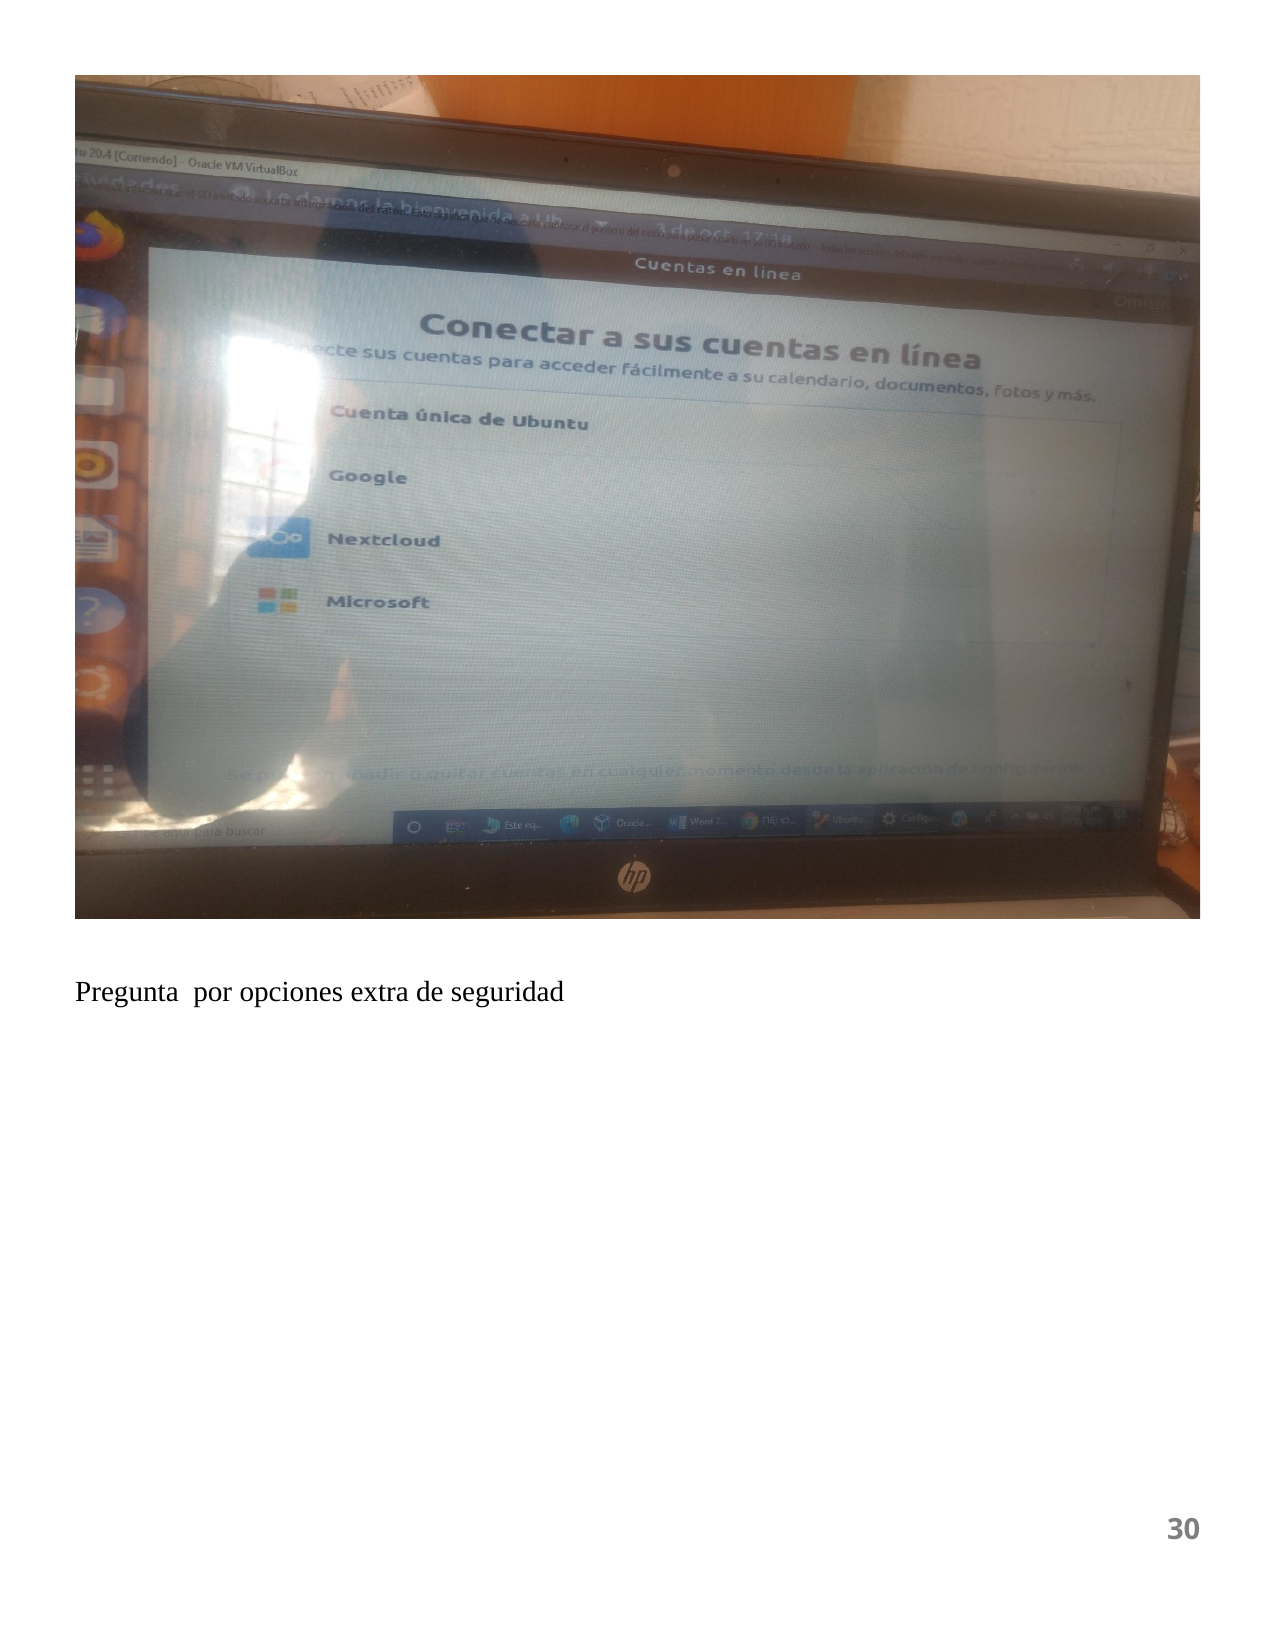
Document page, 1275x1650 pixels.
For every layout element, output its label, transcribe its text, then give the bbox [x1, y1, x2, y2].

text Pregunta por opciones extra de seguridad [75, 974, 1200, 1008]
picture [75, 75, 1200, 919]
